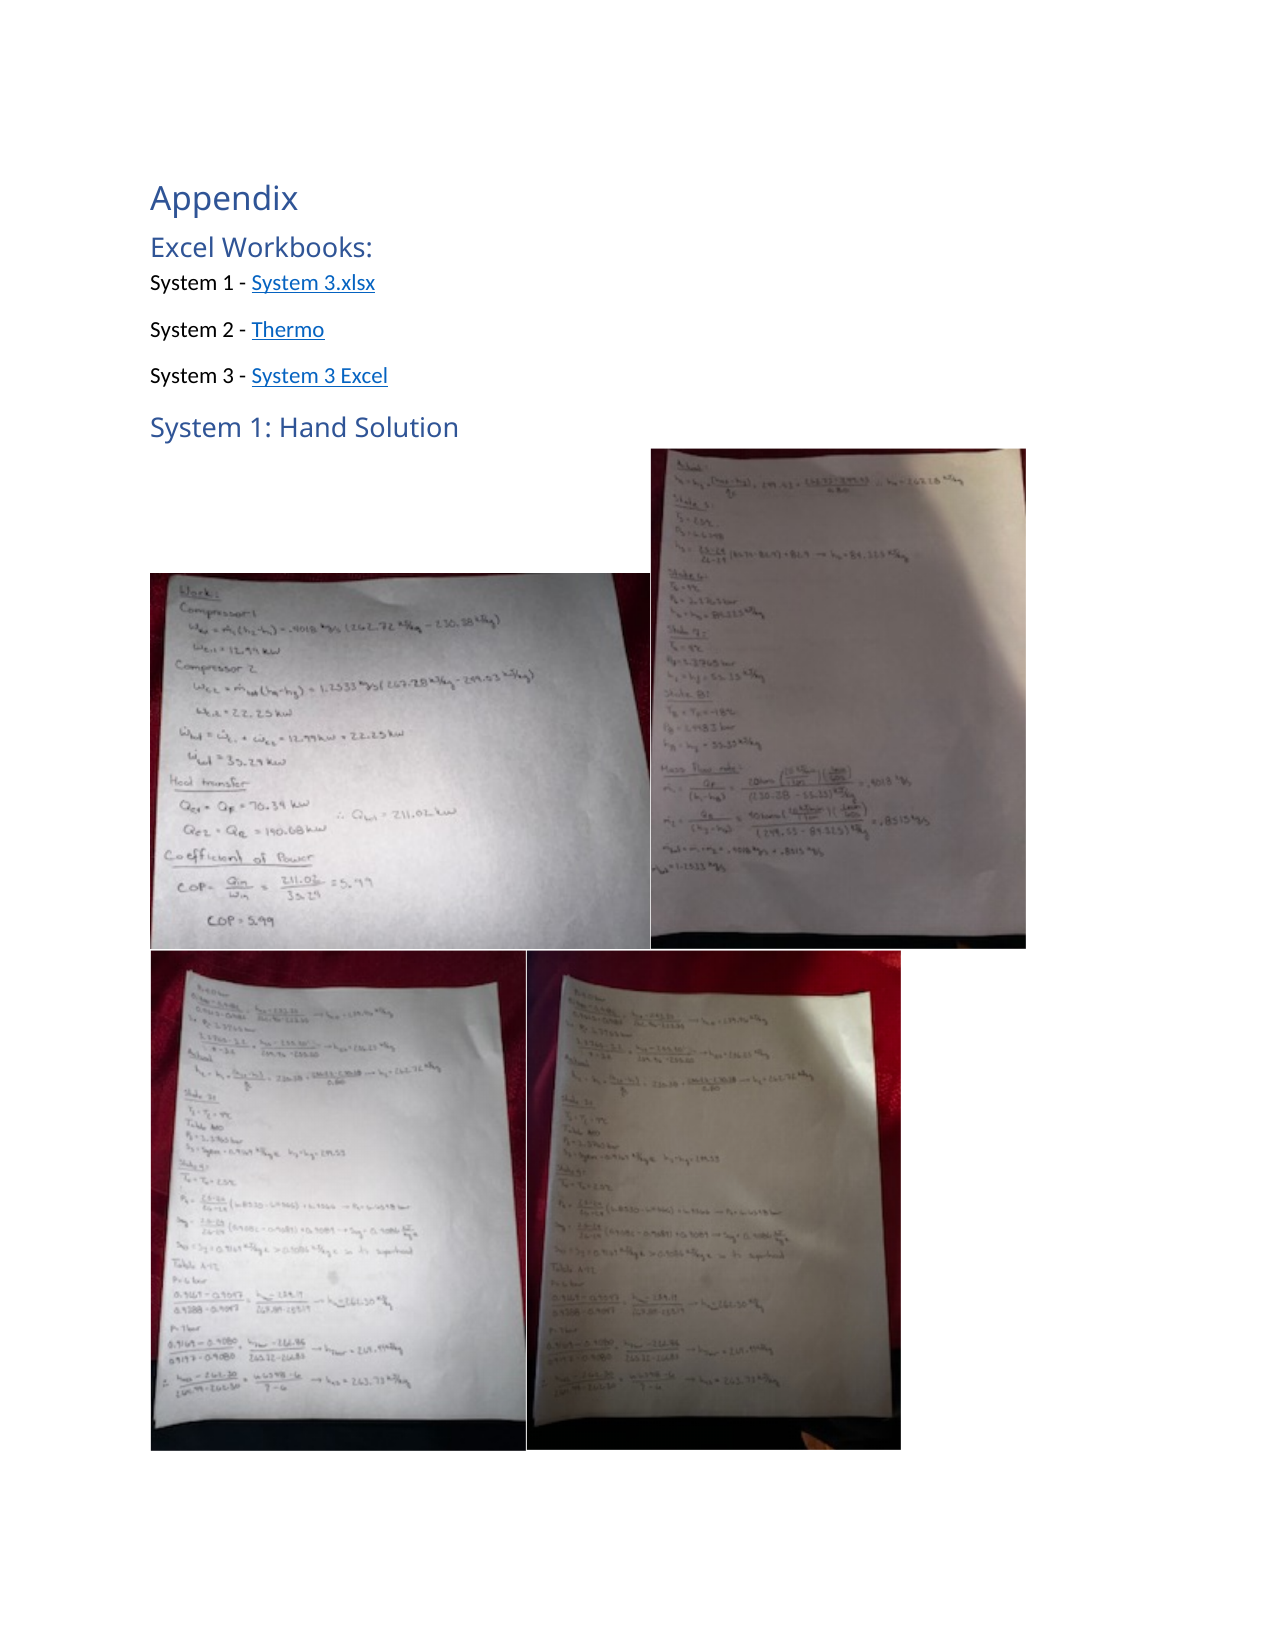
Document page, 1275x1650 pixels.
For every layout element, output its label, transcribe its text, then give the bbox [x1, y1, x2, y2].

text System 2 - Thermo [150, 315, 1125, 343]
picture [151, 951, 525, 1450]
subtitle System 1: Hand Solution [150, 408, 1125, 445]
text System 3 - System 3 Excel [150, 362, 1125, 390]
picture [150, 573, 650, 949]
subtitle Excel Workbooks: [150, 228, 1125, 265]
subtitle Appendix [150, 175, 1125, 220]
text System 1 - System 3.xlsx [150, 268, 1125, 296]
picture [527, 951, 900, 1449]
picture [651, 449, 1025, 948]
